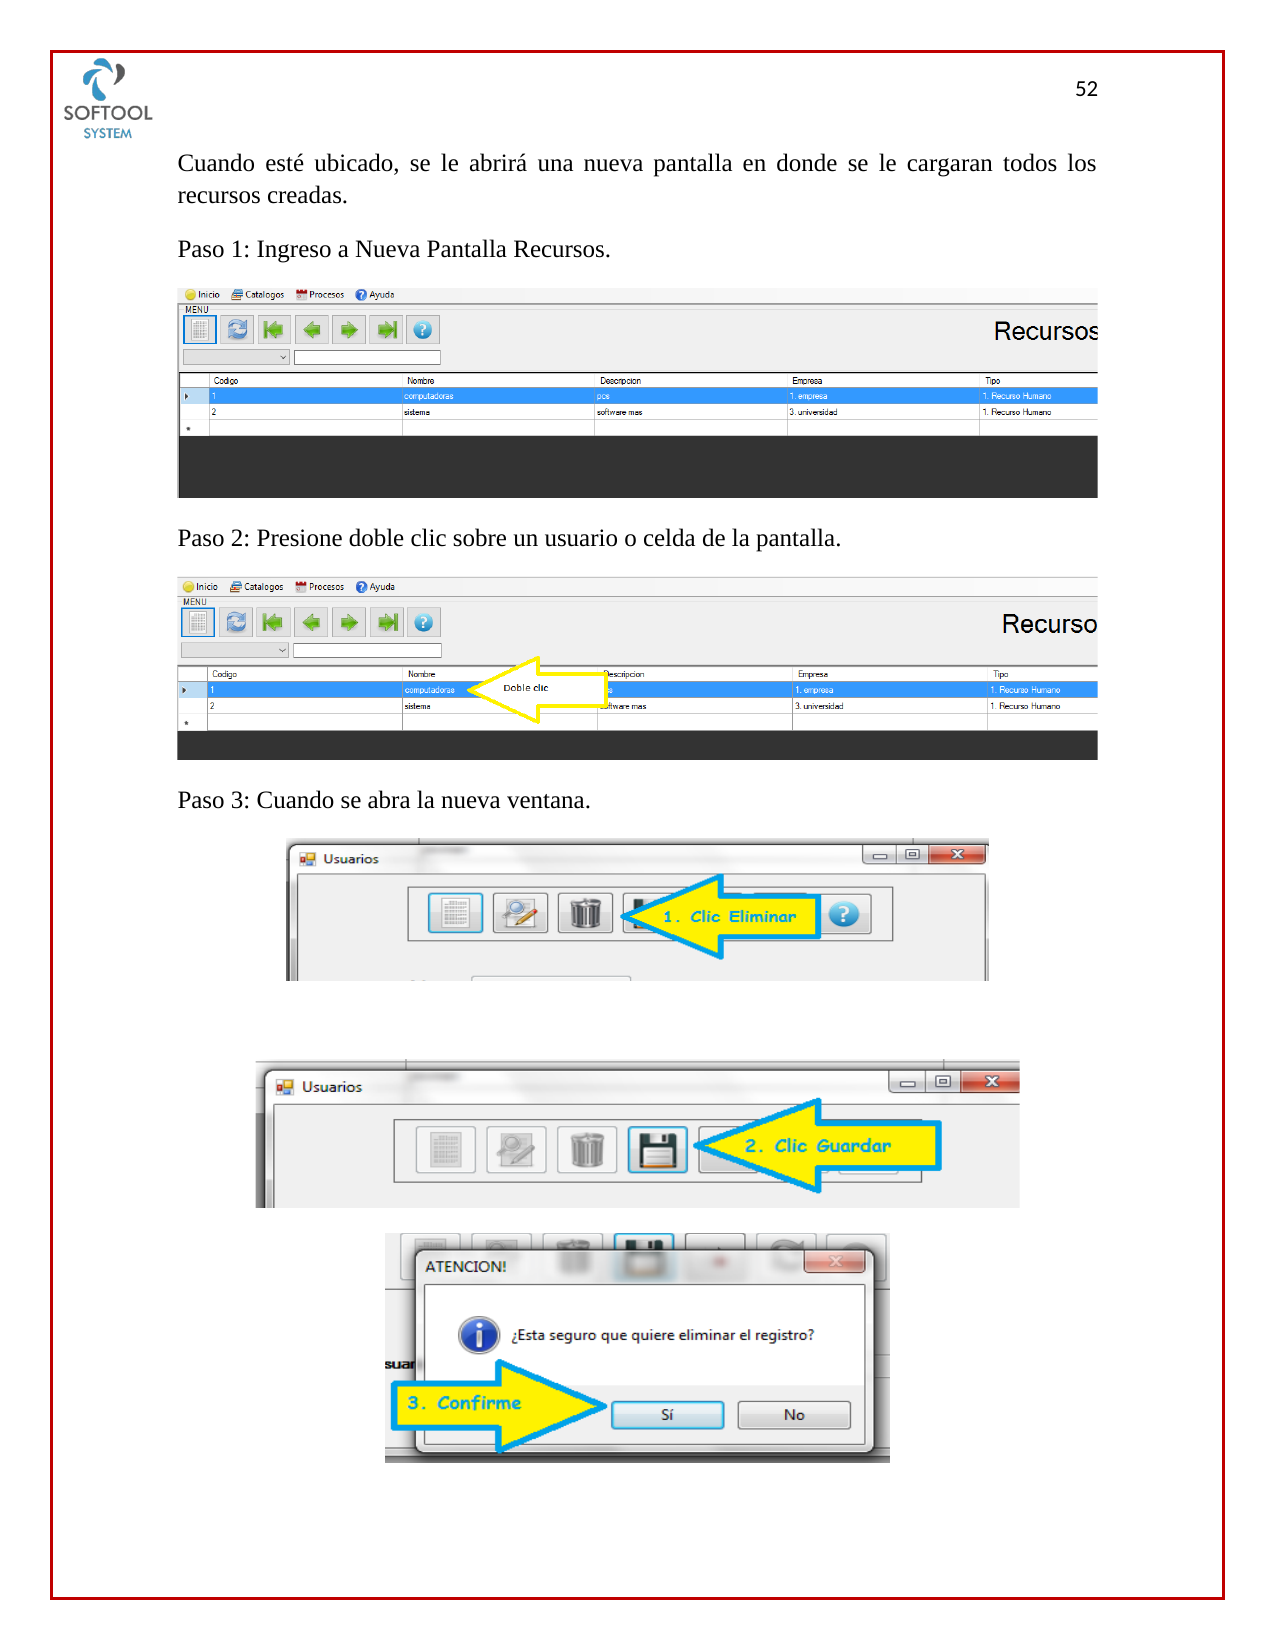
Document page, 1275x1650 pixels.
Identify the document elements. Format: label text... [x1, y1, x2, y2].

picture [177, 576, 1098, 760]
text Paso 1: Ingreso a Nueva Pantalla Recursos. [177, 234, 1098, 263]
picture [61, 55, 156, 142]
picture [286, 838, 989, 981]
picture [177, 288, 1098, 498]
text Cuando esté ubicado, se le abrirá una nueva pantalla en donde se le cargaran todos los recursos creadas. [177, 148, 1098, 209]
picture [255, 1059, 1020, 1208]
text Paso 2: Presione doble clic sobre un usuario o celda de la pantalla. [177, 523, 1098, 552]
picture [385, 1233, 890, 1463]
text Paso 3: Cuando se abra la nueva ventana. [177, 785, 1098, 813]
